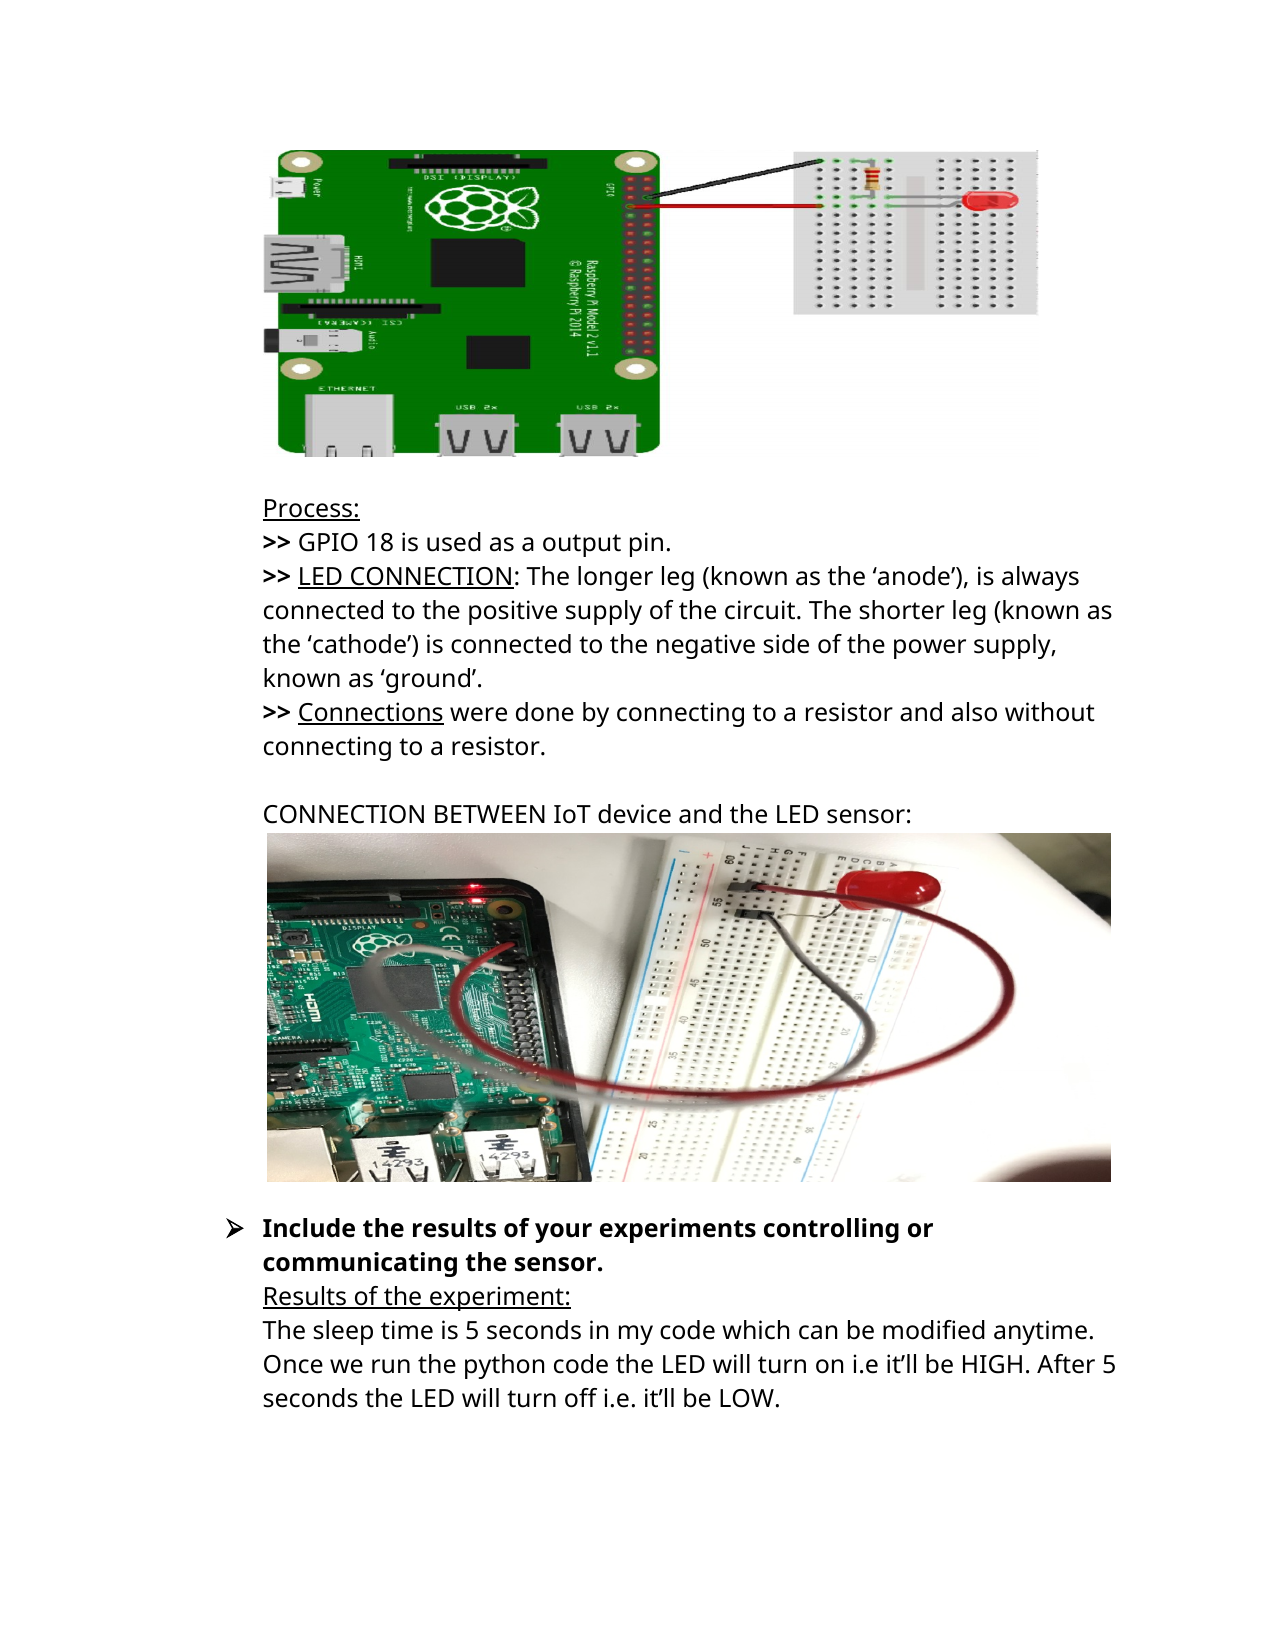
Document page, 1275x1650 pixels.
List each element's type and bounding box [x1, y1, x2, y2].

picture [268, 833, 1110, 1182]
list [225, 1210, 1125, 1415]
list [225, 150, 1125, 1210]
picture [262, 150, 1040, 457]
